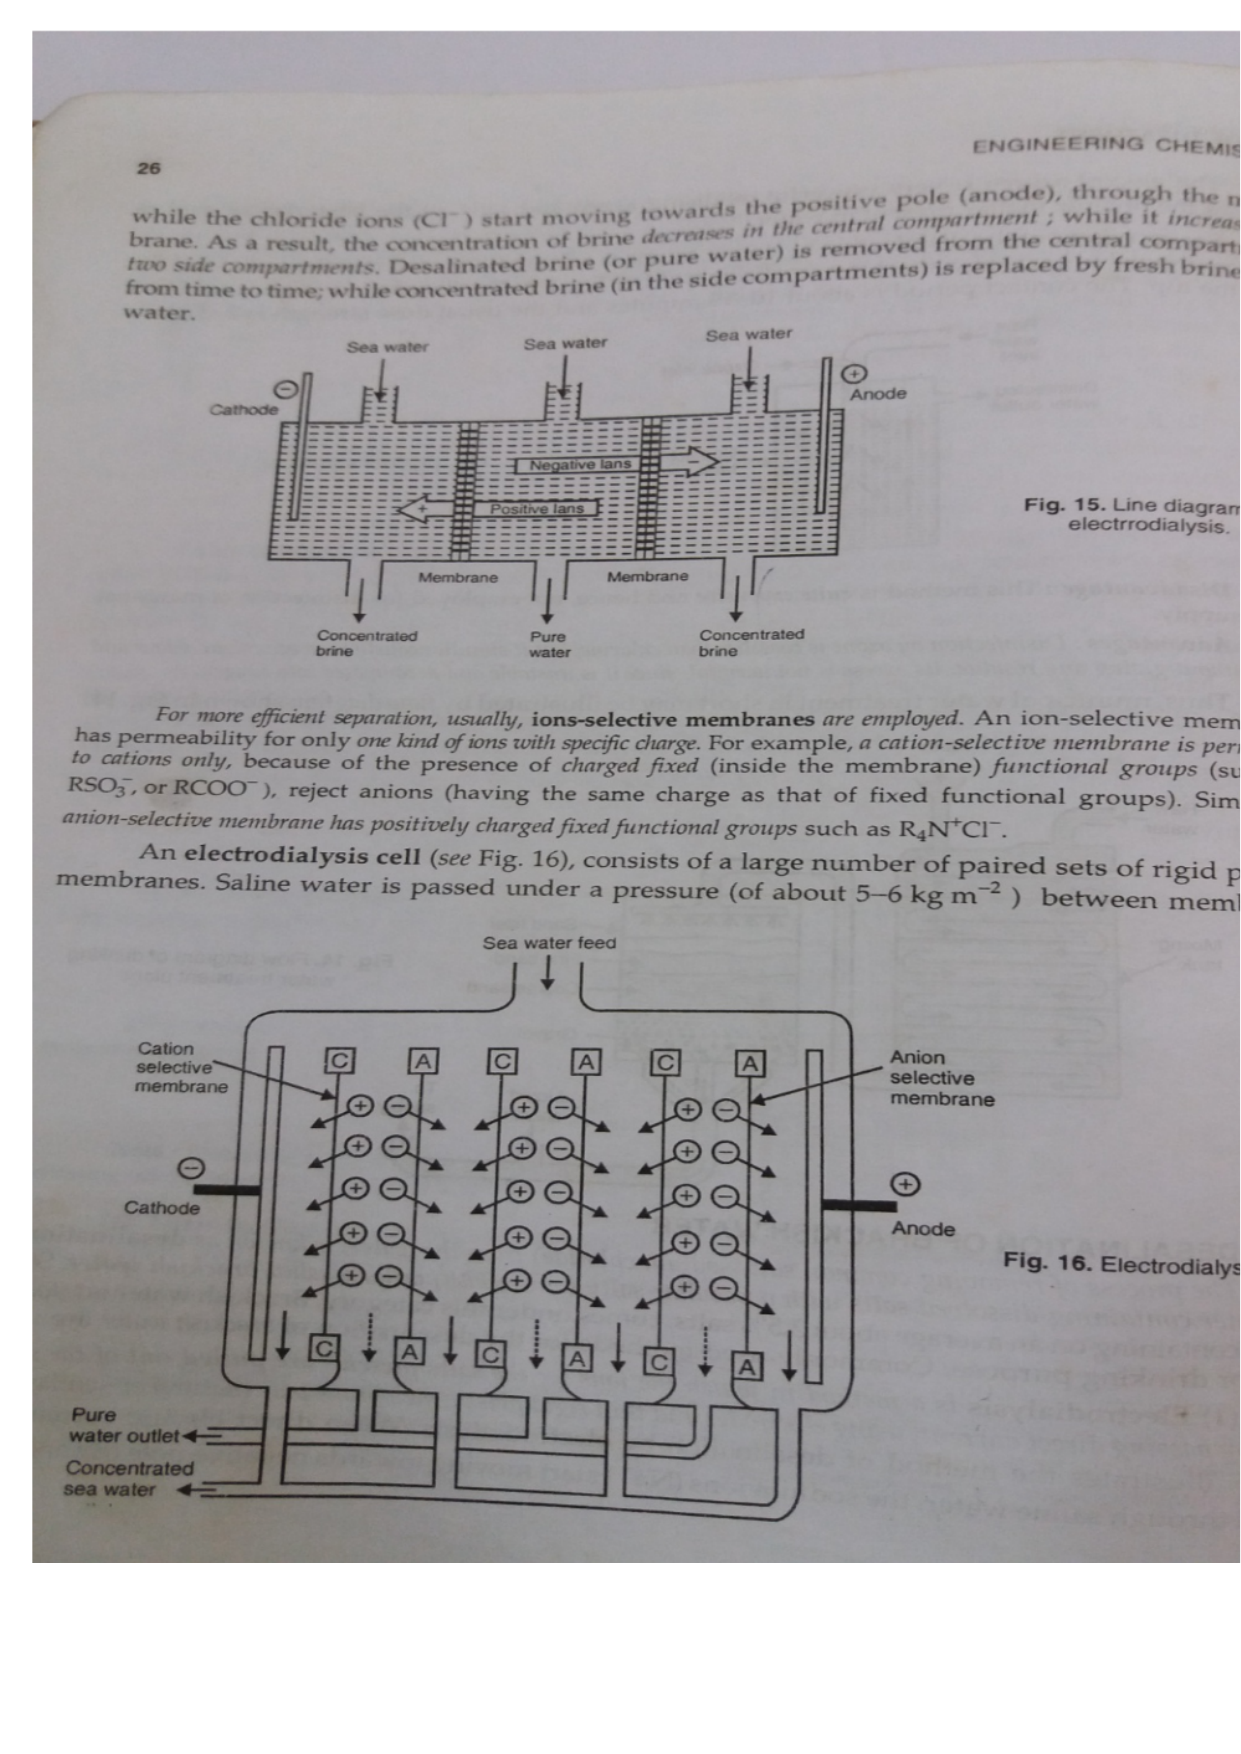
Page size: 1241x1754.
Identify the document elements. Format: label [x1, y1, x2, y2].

picture [33, 32, 1241, 1561]
